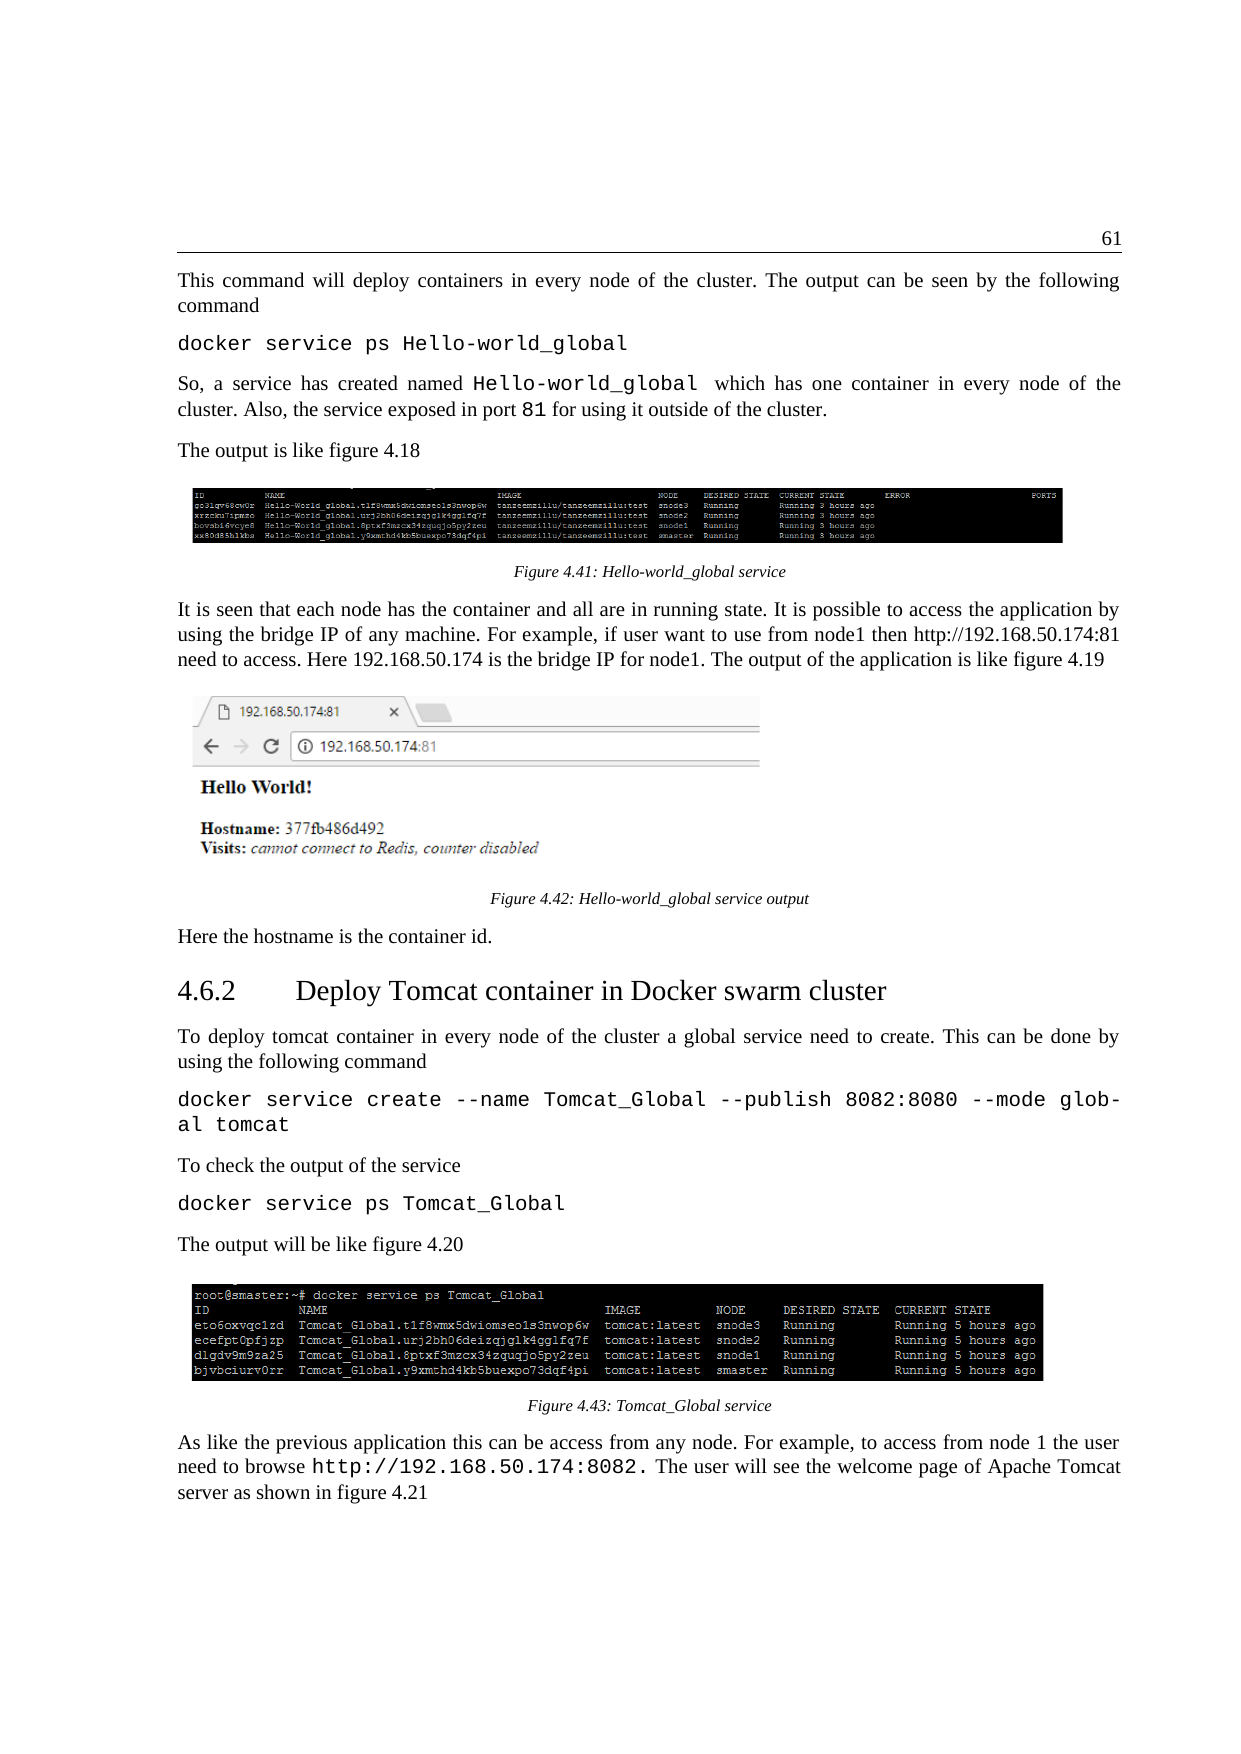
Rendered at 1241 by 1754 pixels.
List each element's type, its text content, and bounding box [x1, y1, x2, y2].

text docker service create --name Tomcat_Global --publish 8082:8080 --mode glob-al tomcat [177, 1088, 1122, 1138]
text As like the previous application this can be access from any node. For example, to access from node 1 the user need to browse http://192.168.50.174:8082. The user will see the welcome page of Apache Tomcat server as shown in figure 4.21 [177, 1429, 1122, 1506]
picture [191, 1284, 1044, 1381]
text The output is like figure 4.18 [177, 437, 1122, 462]
text So, a service has created named Hello-world_global which has one container in every node of the cluster. Also, the service exposed in port 81 for using it outside of the cluster. [177, 371, 1122, 423]
text docker service ps Tomcat_Global [177, 1192, 1122, 1217]
text docker service ps Hello-world_global [177, 332, 1122, 357]
text To deploy tomcat container in every node of the cluster a global service need to create. This can be done by using the following command [177, 1023, 1122, 1073]
picture [192, 488, 1063, 543]
text It is seen that each node has the container and all are in running state. It is possible to access the application by using the bridge IP of any machine. For example, if user want to use from node1 then http://192.168.50.174:81 need to access. Here 192.168.50.174 is the bridge IP for node1. The output of the application is like figure 4.19 [177, 596, 1122, 671]
picture [192, 696, 760, 865]
text Here the hostname is the container id. [177, 923, 1122, 948]
text This command will deploy containers in every node of the cluster. The output can be seen by the following command [177, 267, 1122, 317]
subtitle Deploy Tomcat container in Docker swarm cluster [177, 973, 1122, 1006]
text To check the output of the service [177, 1152, 1122, 1177]
text The output will be like figure 4.20 [177, 1231, 1122, 1256]
